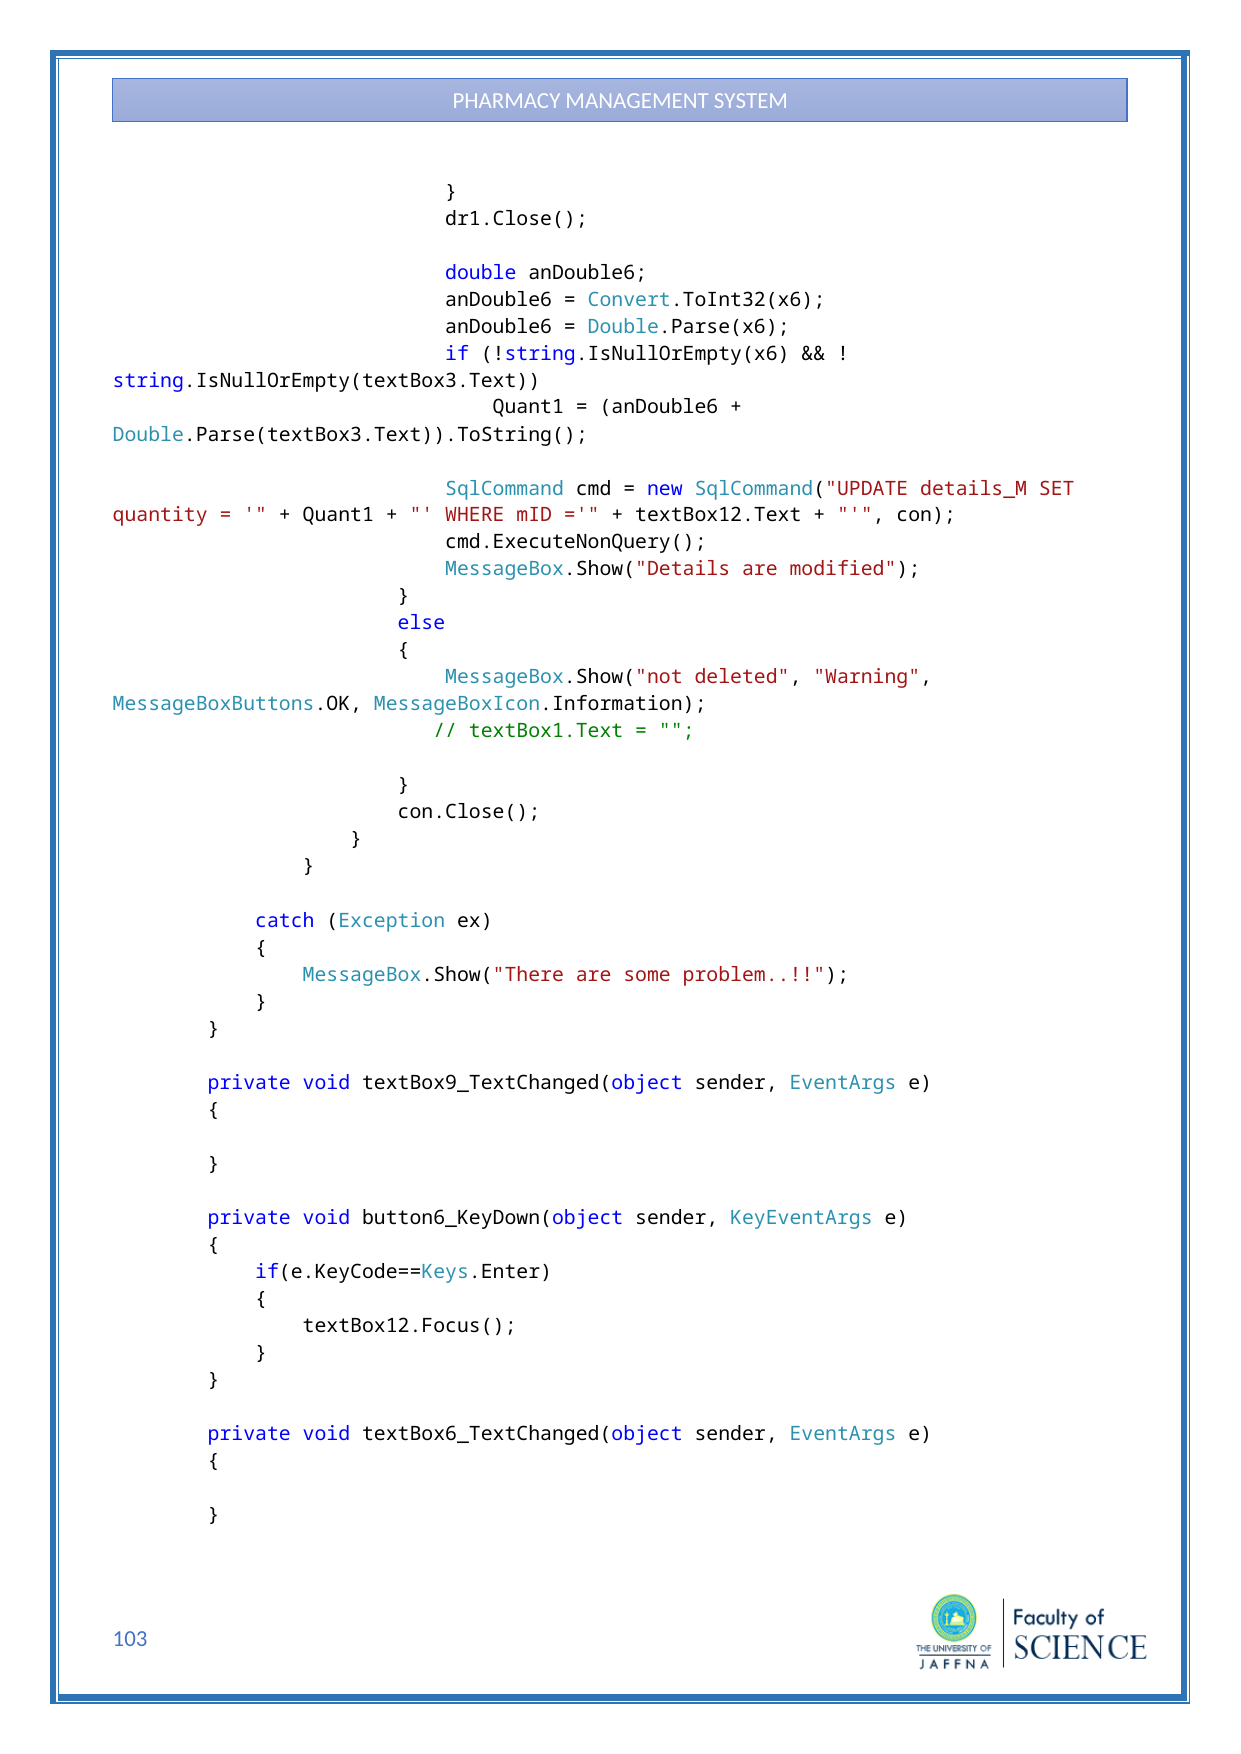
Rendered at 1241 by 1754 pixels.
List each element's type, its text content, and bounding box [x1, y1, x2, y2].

text { [112, 933, 1128, 960]
text double anDouble6; [112, 258, 1128, 285]
text private void textBox6_TextChanged(object sender, EventArgs e) [112, 1419, 1128, 1446]
text private void textBox9_TextChanged(object sender, EventArgs e) [112, 1068, 1128, 1095]
text MessageBox.Show("There are some problem..!!"); [112, 960, 1128, 987]
text } [112, 824, 1128, 851]
text { [112, 1446, 1128, 1473]
text } [112, 851, 1128, 878]
text { [112, 1284, 1128, 1311]
text { [112, 1095, 1128, 1122]
text } [112, 1365, 1128, 1392]
text } [112, 582, 1128, 609]
text { [112, 1230, 1128, 1257]
text private void button6_KeyDown(object sender, KeyEventArgs e) [112, 1203, 1128, 1230]
text anDouble6 = Convert.ToInt32(x6); [112, 285, 1128, 312]
text MessageBox.Show("Details are modified"); [112, 555, 1128, 582]
text if (!string.IsNullOrEmpty(x6) && !string.IsNullOrEmpty(textBox3.Text)) [112, 339, 1128, 393]
text { [112, 636, 1128, 663]
text cmd.ExecuteNonQuery(); [112, 528, 1128, 555]
text con.Close(); [112, 797, 1128, 824]
text } [112, 1149, 1128, 1176]
text Quant1 = (anDouble6 + Double.Parse(textBox3.Text)).ToString(); [112, 393, 1128, 447]
text dr1.Close(); [112, 204, 1128, 231]
text } [112, 1014, 1128, 1041]
text SqlCommand cmd = new SqlCommand("UPDATE details_M SET quantity = '" + Quant1 + "' WHERE mID ='" + textBox12.Text + "'", con); [112, 474, 1128, 528]
text MessageBox.Show("not deleted", "Warning", MessageBoxButtons.OK, MessageBoxIcon.Information); [112, 663, 1128, 717]
text if(e.KeyCode==Keys.Enter) [112, 1257, 1128, 1284]
text else [112, 609, 1128, 636]
text } [112, 987, 1128, 1014]
text } [112, 177, 1128, 204]
picture [879, 1589, 1181, 1674]
text // textBox1.Text = ""; [112, 717, 1128, 743]
text } [112, 771, 1128, 797]
text textBox12.Focus(); [112, 1311, 1128, 1338]
text catch (Exception ex) [112, 906, 1128, 933]
text } [112, 1500, 1128, 1527]
text } [112, 1338, 1128, 1365]
text anDouble6 = Double.Parse(x6); [112, 312, 1128, 339]
